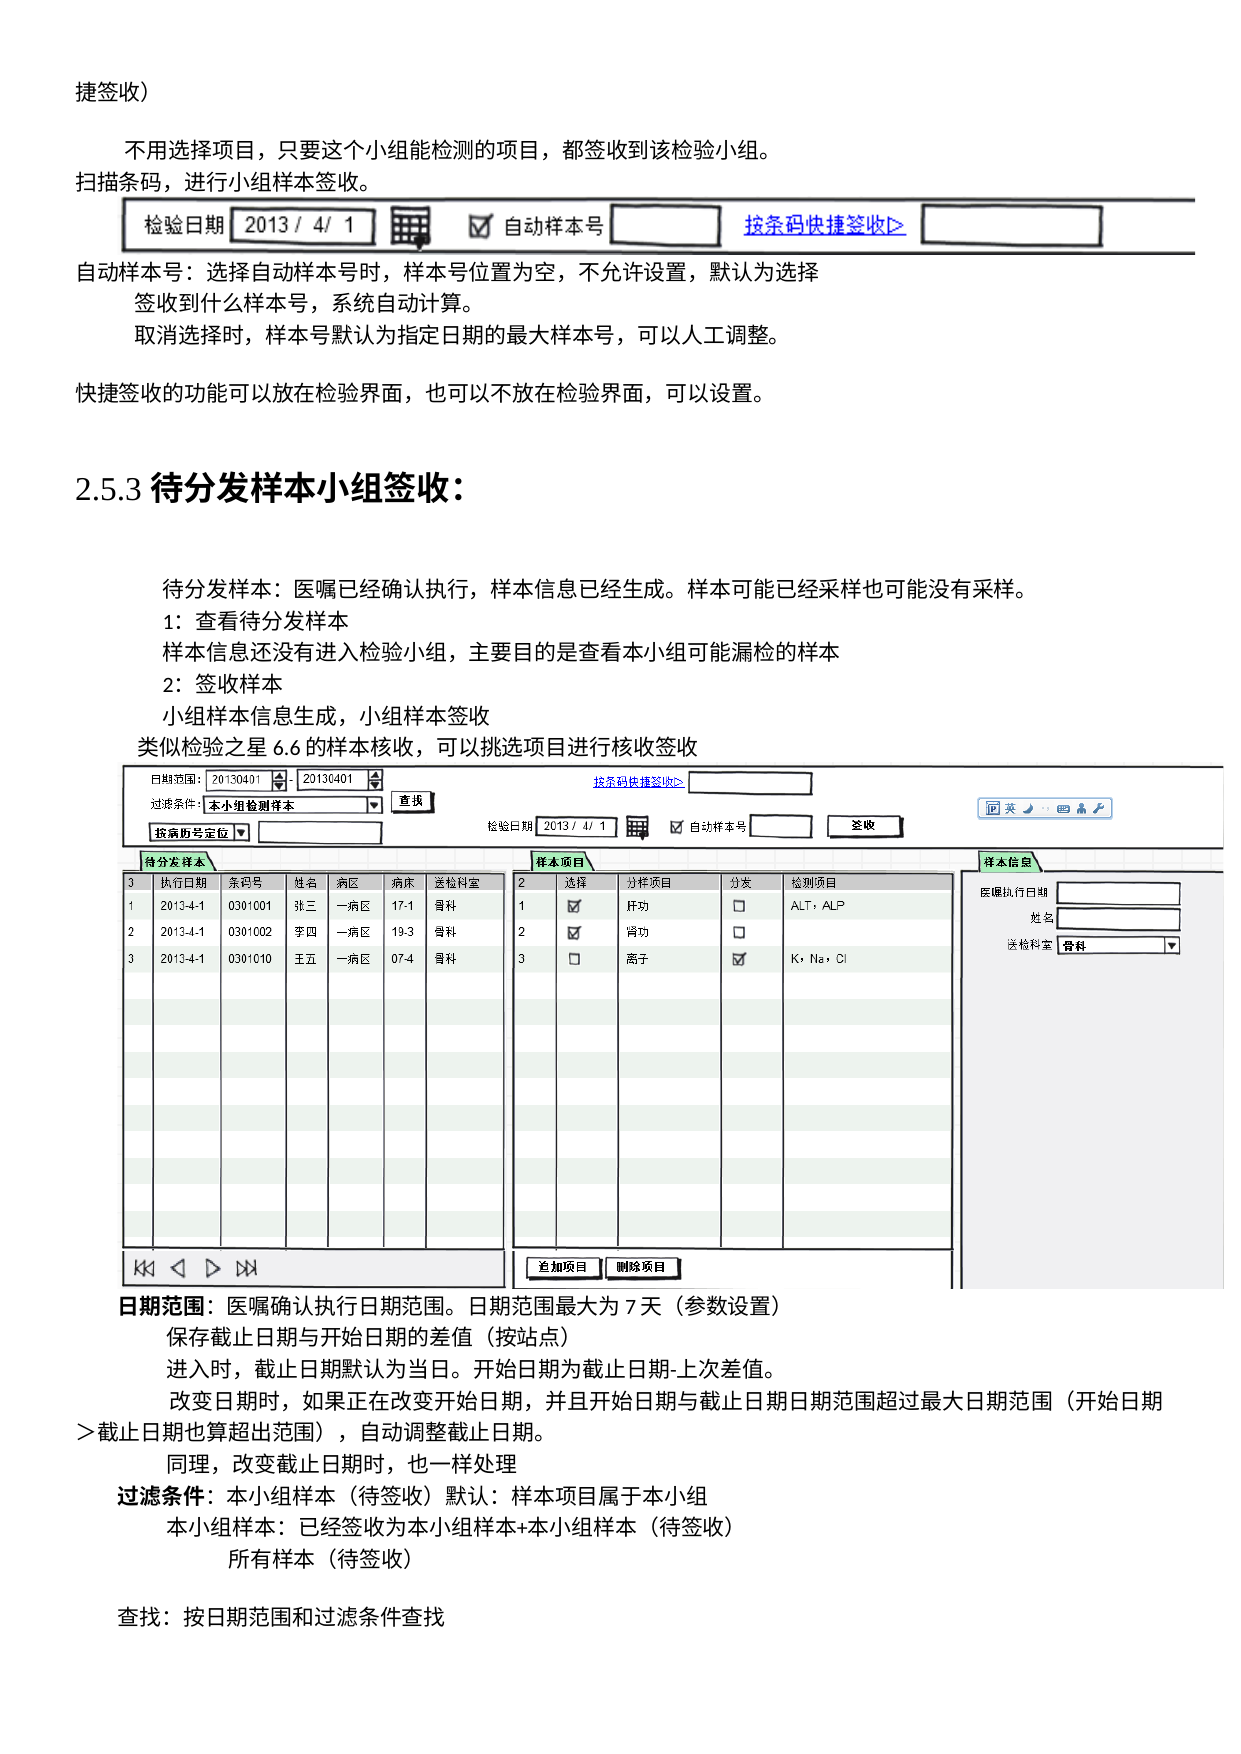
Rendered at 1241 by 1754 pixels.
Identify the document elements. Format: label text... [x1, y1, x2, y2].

text 快捷签收的功能可以放在检验界面，也可以不放在检验界面，可以设置。 [75, 376, 1165, 408]
text 改变日期时，如果正在改变开始日期，并且开始日期与截止日期日期范围超过最大日期范围（开始日期＞截止日期也算超出范围），自动调整截止日期。 [75, 1384, 1165, 1447]
text 进入时，截止日期默认为当日。开始日期为截止日期-上次差值。 [75, 1352, 1165, 1384]
text 不用选择项目，只要这个小组能检测的项目，都签收到该检验小组。 [75, 133, 1165, 165]
text 样本信息还没有进入检验小组，主要目的是查看本小组可能漏检的样本 [75, 635, 1165, 667]
text 取消选择时，样本号默认为指定日期的最大样本号，可以人工调整。 [75, 318, 1165, 349]
text 所有样本（待签收） [75, 1542, 1165, 1574]
picture [117, 196, 1196, 255]
text 本小组样本：已经签收为本小组样本+本小组样本（待签收） [75, 1510, 1165, 1542]
text 过滤条件：本小组样本（待签收）默认：样本项目属于本小组 [75, 1479, 1165, 1510]
text 保存截止日期与开始日期的差值（按站点） [75, 1320, 1165, 1352]
text 小组样本信息生成，小组样本签收 [75, 699, 1165, 730]
text 待分发样本：医嘱已经确认执行，样本信息已经生成。样本可能已经采样也可能没有采样。 [75, 572, 1165, 604]
text 2：签收样本 [75, 667, 1165, 699]
text 1：查看待分发样本 [75, 604, 1165, 635]
picture [117, 762, 1224, 1289]
text 查找：按日期范围和过滤条件查找 [75, 1600, 1165, 1632]
text 同理，改变截止日期时，也一样处理 [75, 1447, 1165, 1479]
text 日期范围：医嘱确认执行日期范围。日期范围最大为7天（参数设置） [75, 1289, 1165, 1320]
subtitle 待分发样本小组签收： [75, 462, 1165, 510]
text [75, 75, 1165, 107]
text 自动样本号：选择自动样本号时，样本号位置为空，不允许设置，默认为选择 [75, 254, 1165, 286]
text 签收到什么样本号，系统自动计算。 [75, 286, 1165, 318]
text 类似检验之星6.6的样本核收，可以挑选项目进行核收签收 [75, 730, 1165, 762]
text 扫描条码，进行小组样本签收。 [75, 165, 1165, 197]
